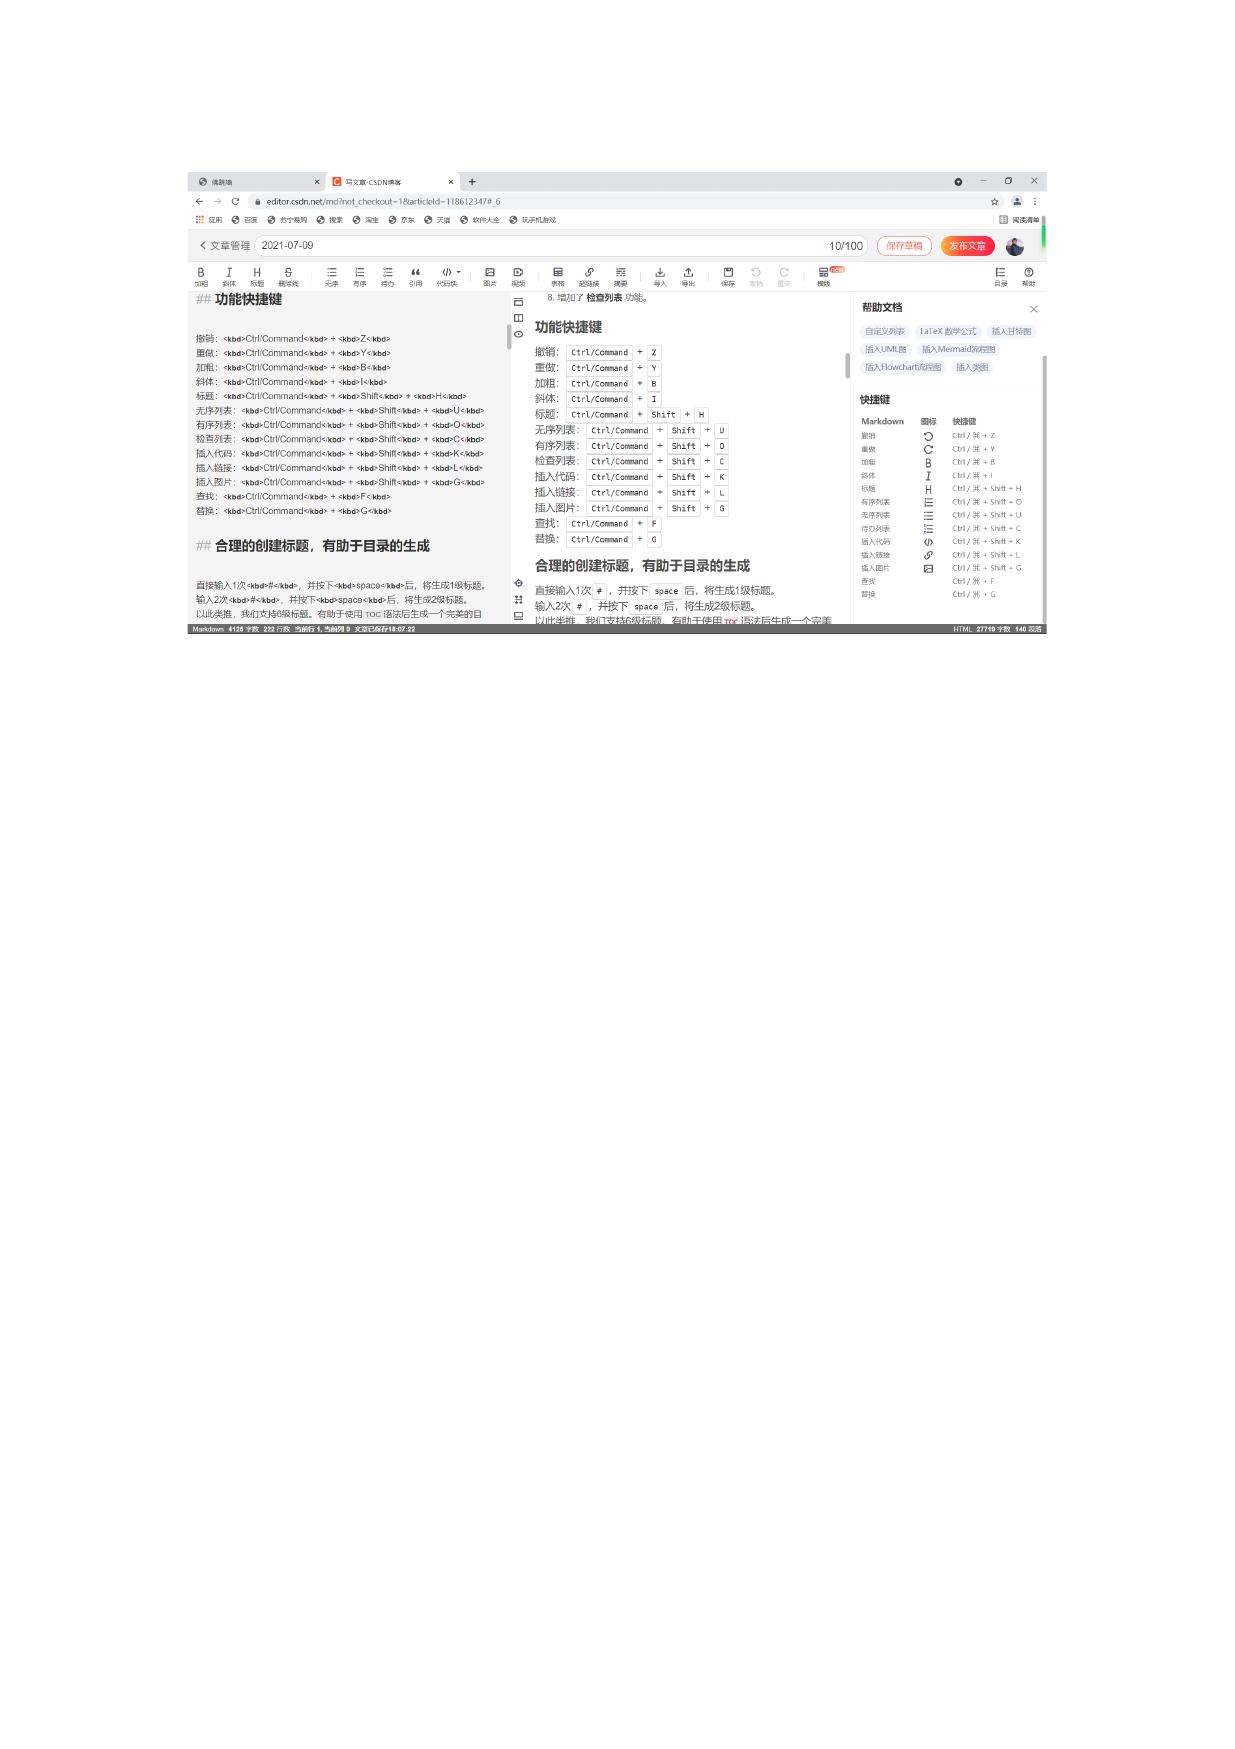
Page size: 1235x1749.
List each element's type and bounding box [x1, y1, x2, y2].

picture [187, 172, 1047, 634]
